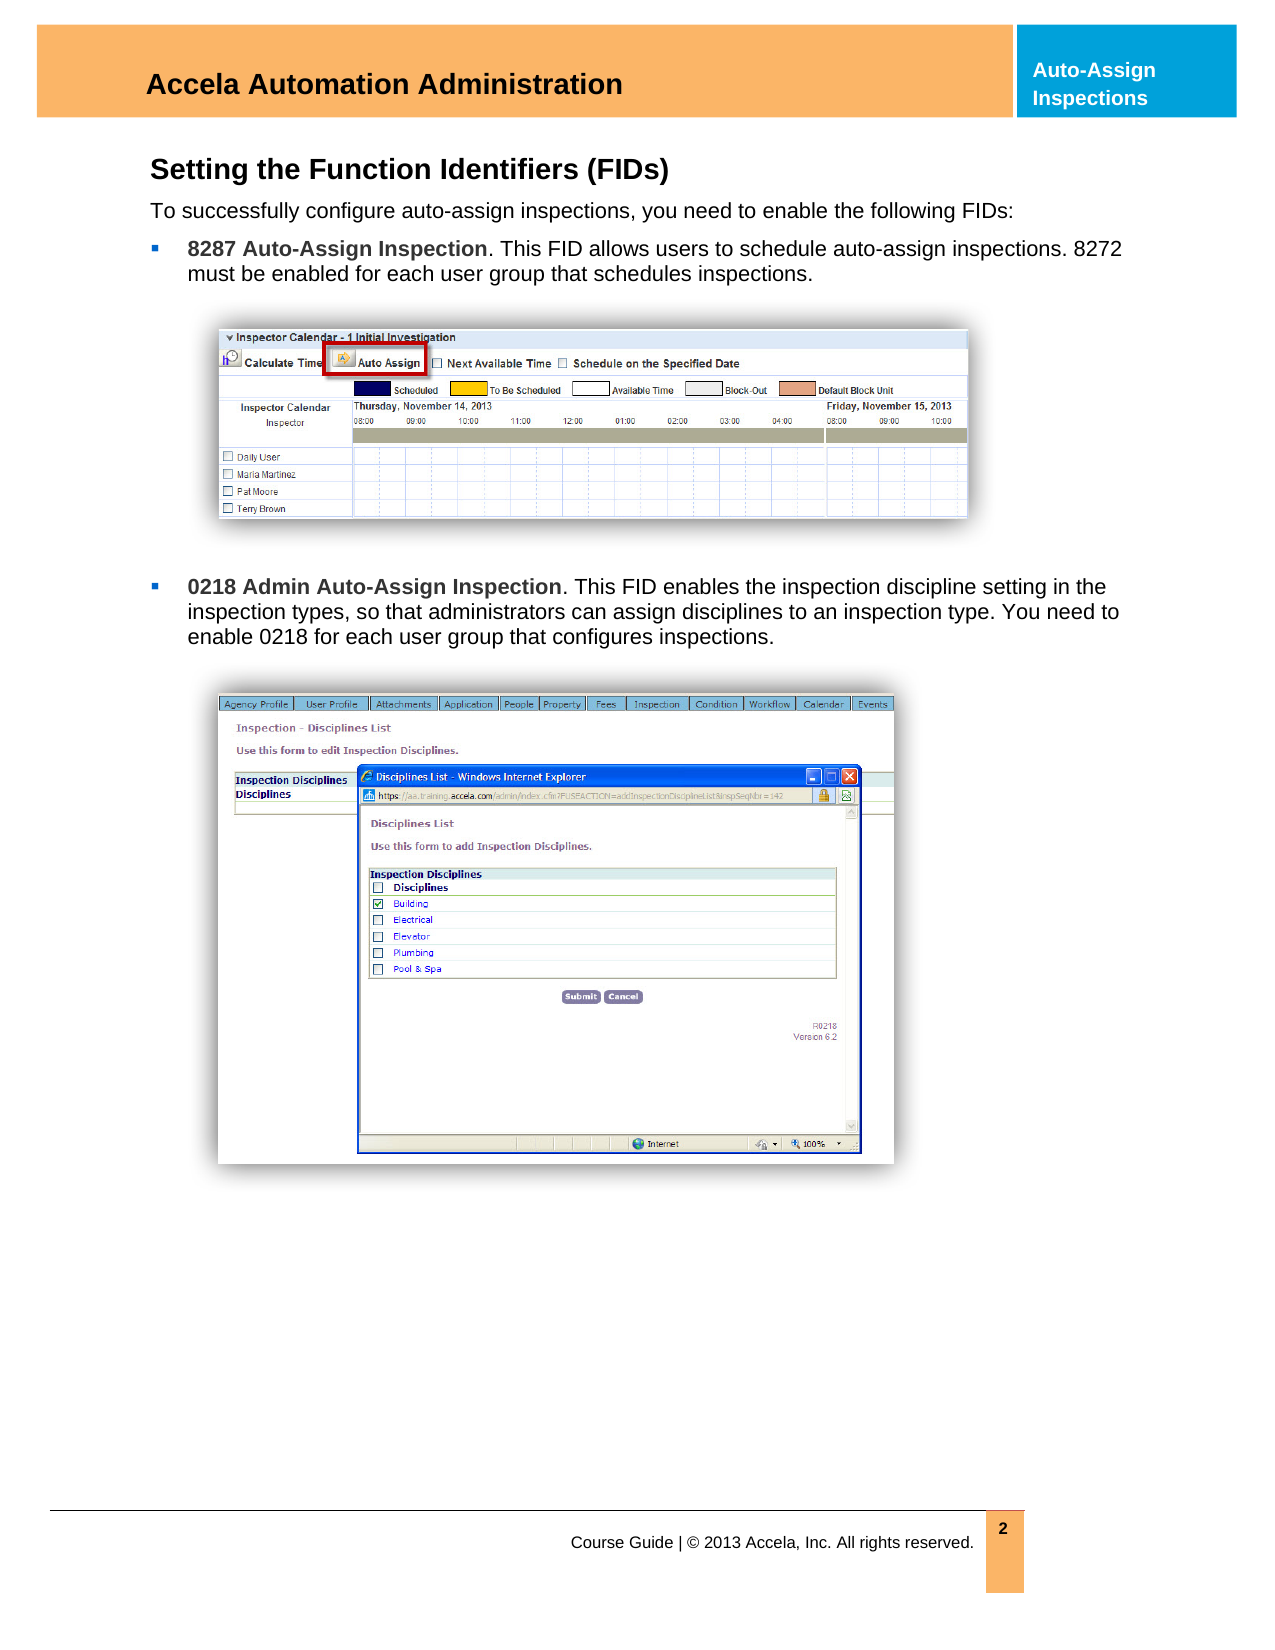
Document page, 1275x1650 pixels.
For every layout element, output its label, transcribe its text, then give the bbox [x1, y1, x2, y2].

subtitle Setting the Function Identifiers (FIDs) [150, 150, 1125, 185]
picture [218, 329, 969, 519]
text 8287 Auto-Assign Inspection. This FID allows users to schedule auto-assign inspections. 8272 must be enabled for each user group that schedules inspections. [150, 236, 1125, 286]
picture [218, 693, 894, 1164]
text To successfully configure auto-assign inspections, you need to enable the following FIDs: [150, 198, 1125, 223]
text 0218 Admin Auto-Assign Inspection. This FID enables the inspection discipline setting in the inspection types, so that administrators can assign disciplines to an inspection type. You need to enable 0218 for each user group that configures inspections. [150, 574, 1125, 649]
